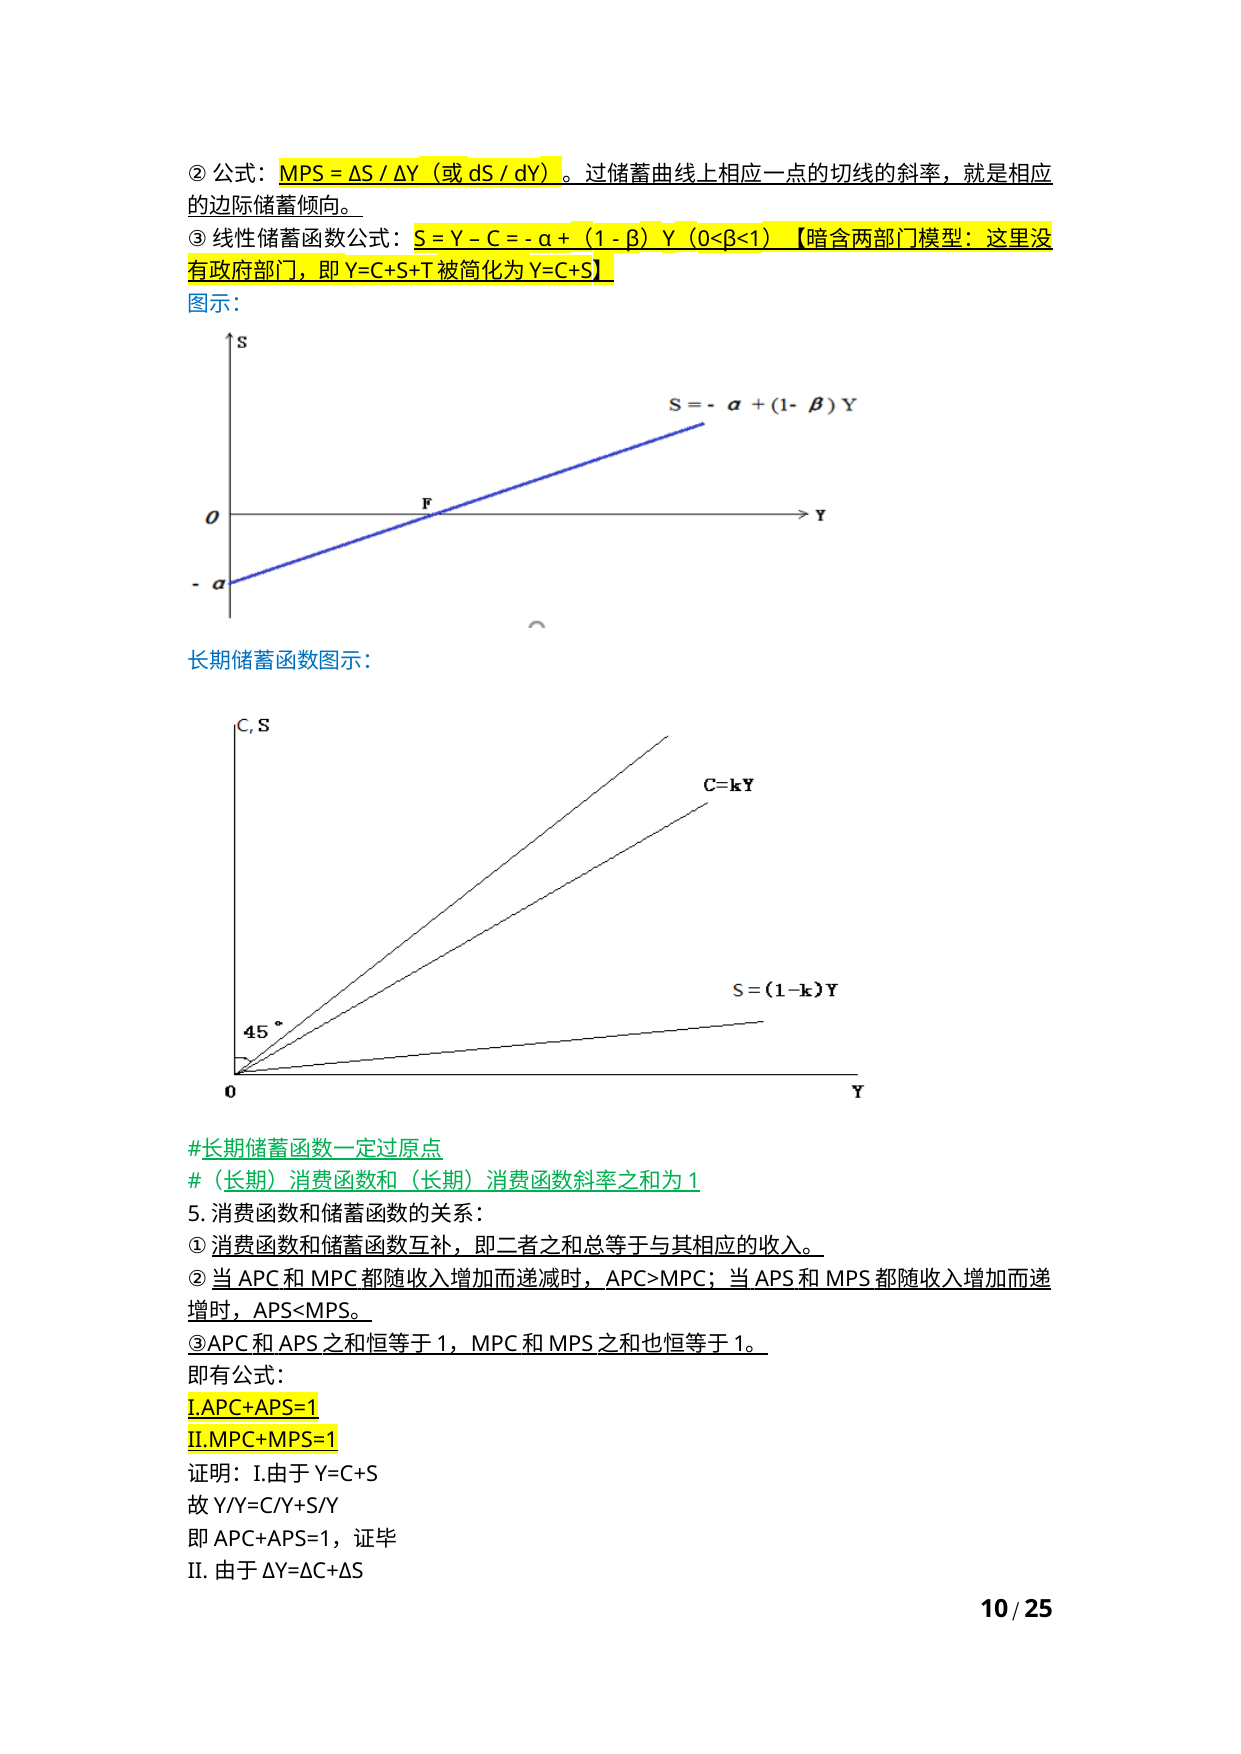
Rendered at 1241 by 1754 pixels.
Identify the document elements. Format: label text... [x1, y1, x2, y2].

text 故Y/Y=C/Y+S/Y [187, 1488, 1053, 1521]
text ②当APC和MPC都随收入增加而递减时，APC>MPC；当APS和MPS都随收入增加而递增时，APS<MPS。 [187, 1261, 1053, 1326]
text ②公式：MPS = ΔS / ΔY（或dS / dY）。过储蓄曲线上相应一点的切线的斜率，就是相应的边际储蓄倾向。 [187, 156, 1053, 221]
text 图示： [187, 286, 1053, 318]
text ③线性储蓄函数公式：S = Y – C = - α +（1 - β）Y（0<β<1）【暗含两部门模型：这里没有政府部门，即Y=C+S+T被简化为Y=C+S】 [187, 221, 571, 280]
text ③线性储蓄函数公式：S = Y – C = - α +（1 - β）Y（0<β<1）【暗含两部门模型：这里没有政府部门，即Y=C+S+T被简化为Y=C+S】 [187, 250, 1053, 286]
text 证明：I.由于Y=C+S [187, 1456, 1053, 1488]
text 即APC+APS=1，证毕 [187, 1521, 1053, 1553]
text 长期储蓄函数图示： [187, 643, 1053, 676]
text II.MPC+MPS=1 [187, 1423, 1053, 1456]
picture [187, 318, 863, 628]
text II. 由于ΔY=ΔC+ΔS [187, 1553, 1053, 1586]
text ①消费函数和储蓄函数互补，即二者之和总等于与其相应的收入。 [187, 1228, 1053, 1261]
text 5. 消费函数和储蓄函数的关系： [187, 1196, 1053, 1228]
text ③APC和APS之和恒等于1，MPC和MPS之和也恒等于1。 [187, 1326, 1053, 1358]
picture [187, 675, 925, 1126]
text #（长期）消费函数和（长期）消费函数斜率之和为1 [187, 1163, 1053, 1196]
text 即有公式： [187, 1358, 1053, 1391]
text #长期储蓄函数一定过原点 [187, 1131, 1053, 1163]
text I.APC+APS=1 [187, 1391, 1053, 1423]
